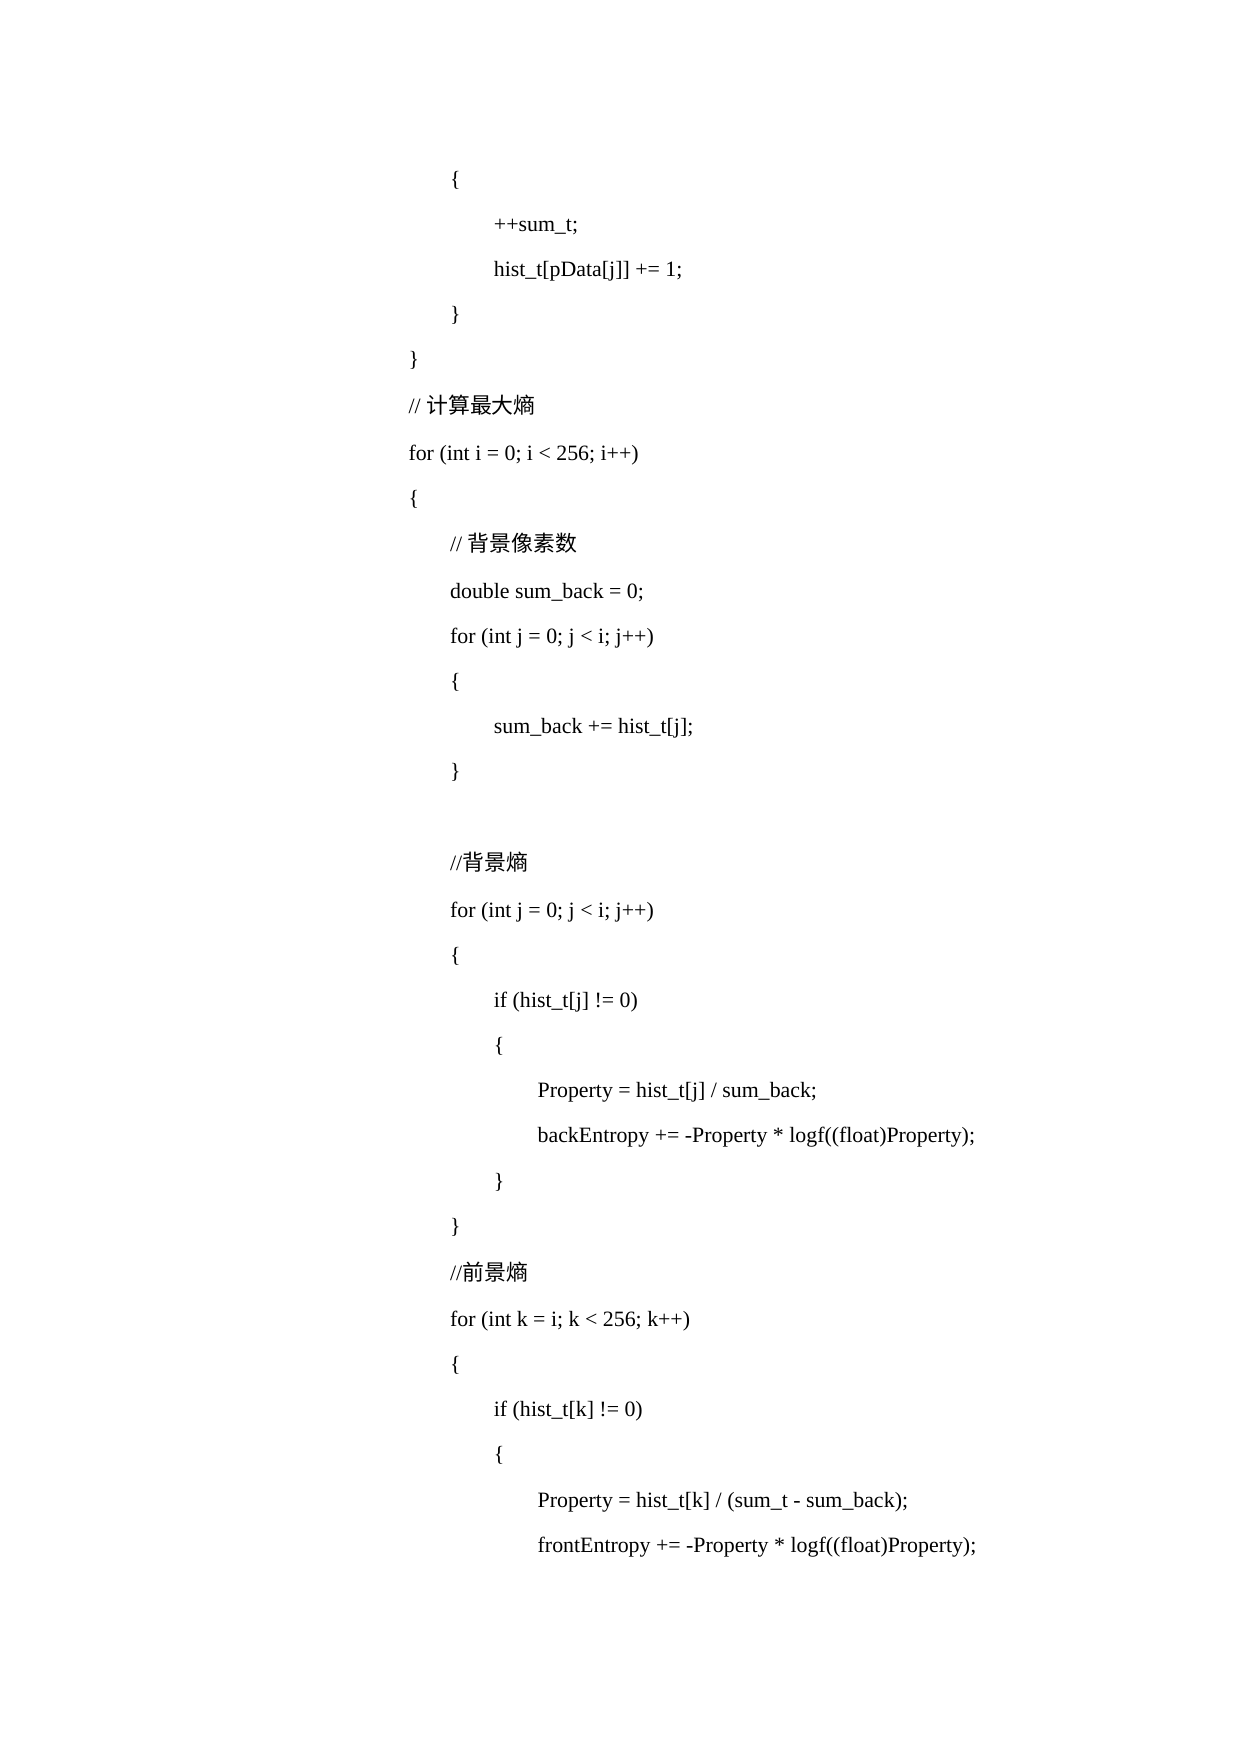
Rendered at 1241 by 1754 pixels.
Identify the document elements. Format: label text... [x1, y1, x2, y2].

list } [364, 297, 1053, 330]
list Property = hist_t[j] / sum_back; [364, 1074, 1053, 1106]
list for (int j = 0; j < i; j++) [364, 893, 1053, 926]
list double sum_back = 0; [364, 574, 1053, 607]
list hist_t[pData[j]] += 1; [364, 252, 1053, 285]
list backEntropy += -Property * logf((float)Property); [364, 1119, 1053, 1151]
list ++sum_t; [364, 207, 1053, 239]
list //前景熵 [364, 1254, 1053, 1287]
list // 计算最大熵 [364, 387, 1053, 420]
list for (int i = 0; i < 256; i++) [364, 436, 1053, 468]
list if (hist_t[j] != 0) [364, 983, 1053, 1016]
list } [364, 1164, 1053, 1196]
list Property = hist_t[k] / (sum_t - sum_back); [364, 1483, 1053, 1515]
list for (int k = i; k < 256; k++) [364, 1302, 1053, 1335]
list { [364, 1029, 1053, 1061]
list } [364, 755, 1053, 787]
list if (hist_t[k] != 0) [364, 1393, 1053, 1425]
list { [364, 938, 1053, 971]
list { [364, 664, 1053, 697]
list frontEntropy += -Property * logf((float)Property); [364, 1528, 1053, 1561]
list { [364, 162, 1053, 194]
list // 背景像素数 [364, 526, 1053, 558]
list for (int j = 0; j < i; j++) [364, 619, 1053, 652]
list } [364, 1209, 1053, 1242]
list //背景熵 [364, 845, 1053, 877]
list } [364, 342, 1053, 375]
list { [364, 1438, 1053, 1470]
list { [364, 1348, 1053, 1380]
list sum_back += hist_t[j]; [364, 710, 1053, 742]
list { [364, 481, 1053, 513]
